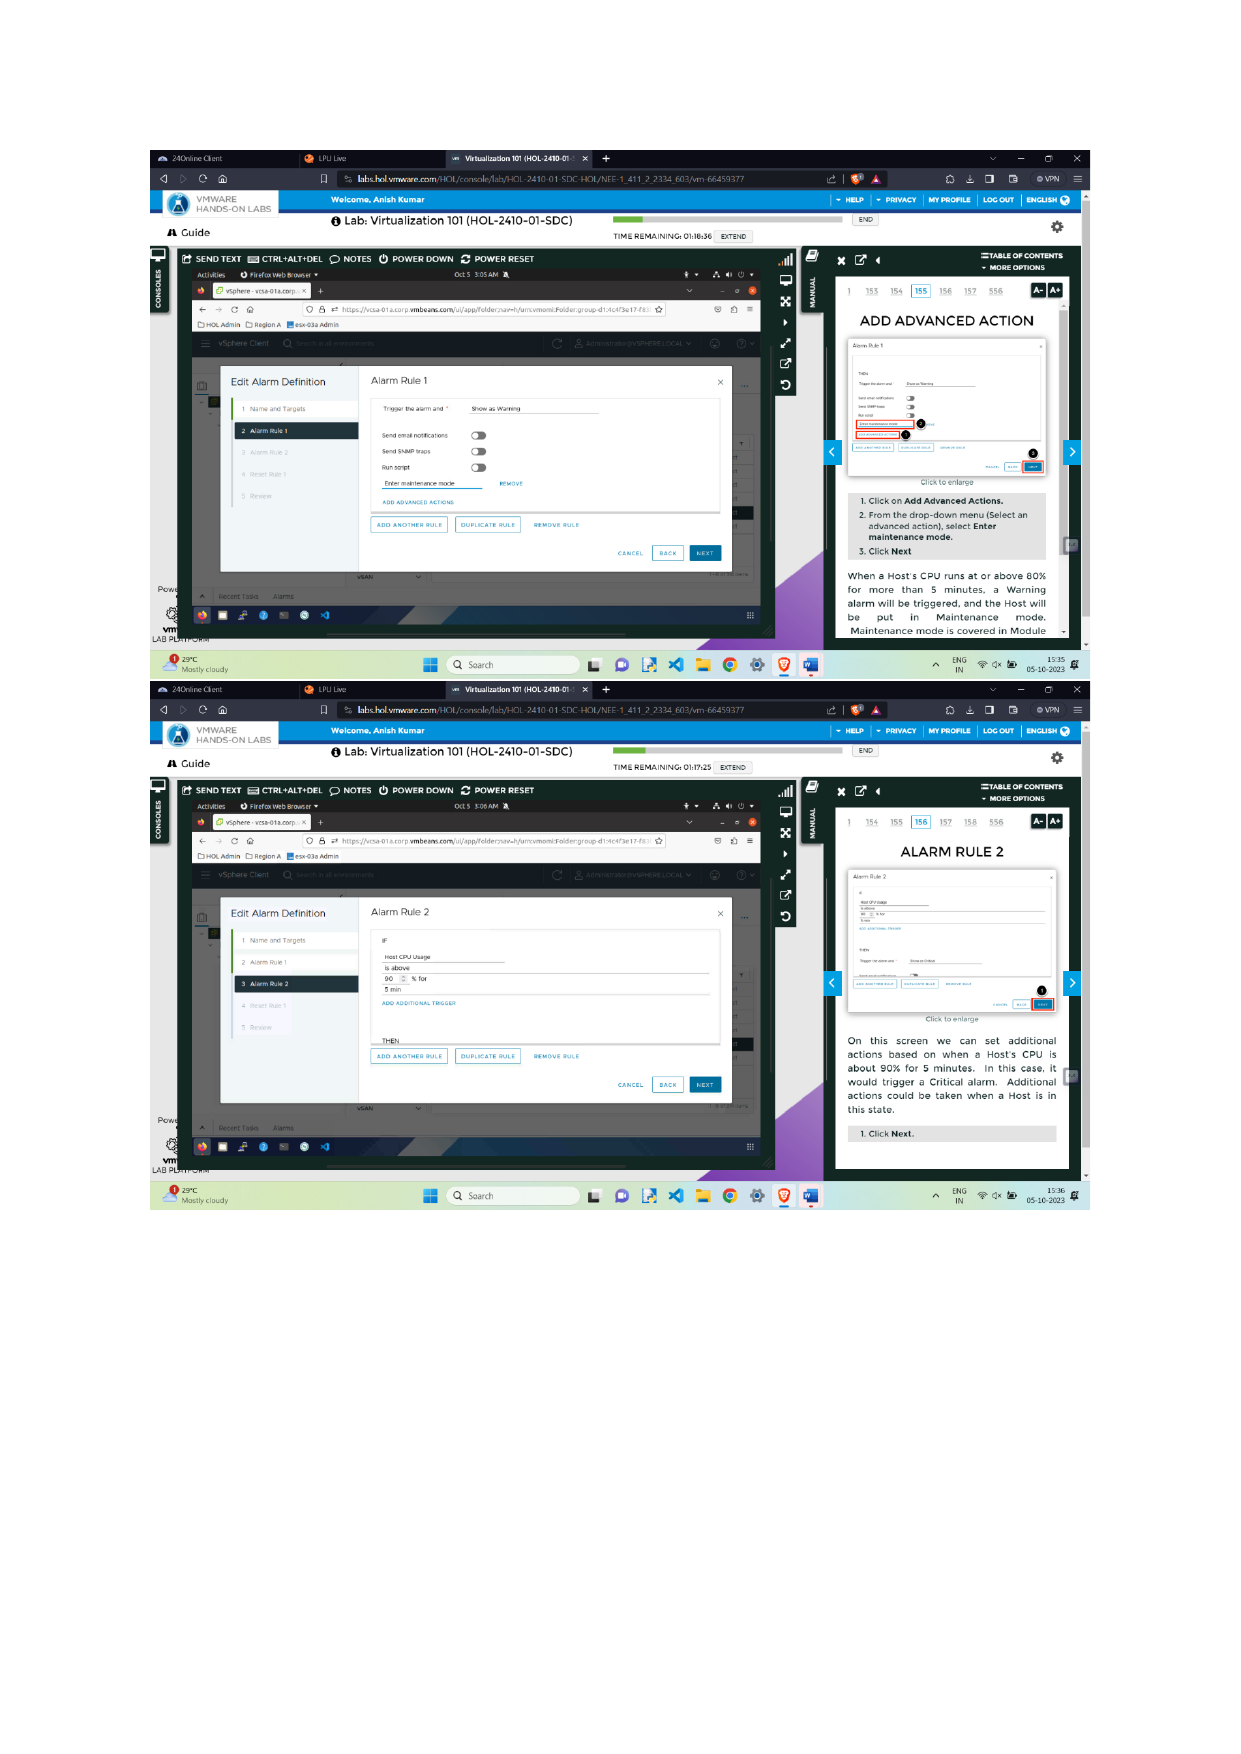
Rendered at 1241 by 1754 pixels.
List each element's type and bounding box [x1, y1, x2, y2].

picture [150, 150, 1091, 679]
picture [150, 681, 1091, 1210]
